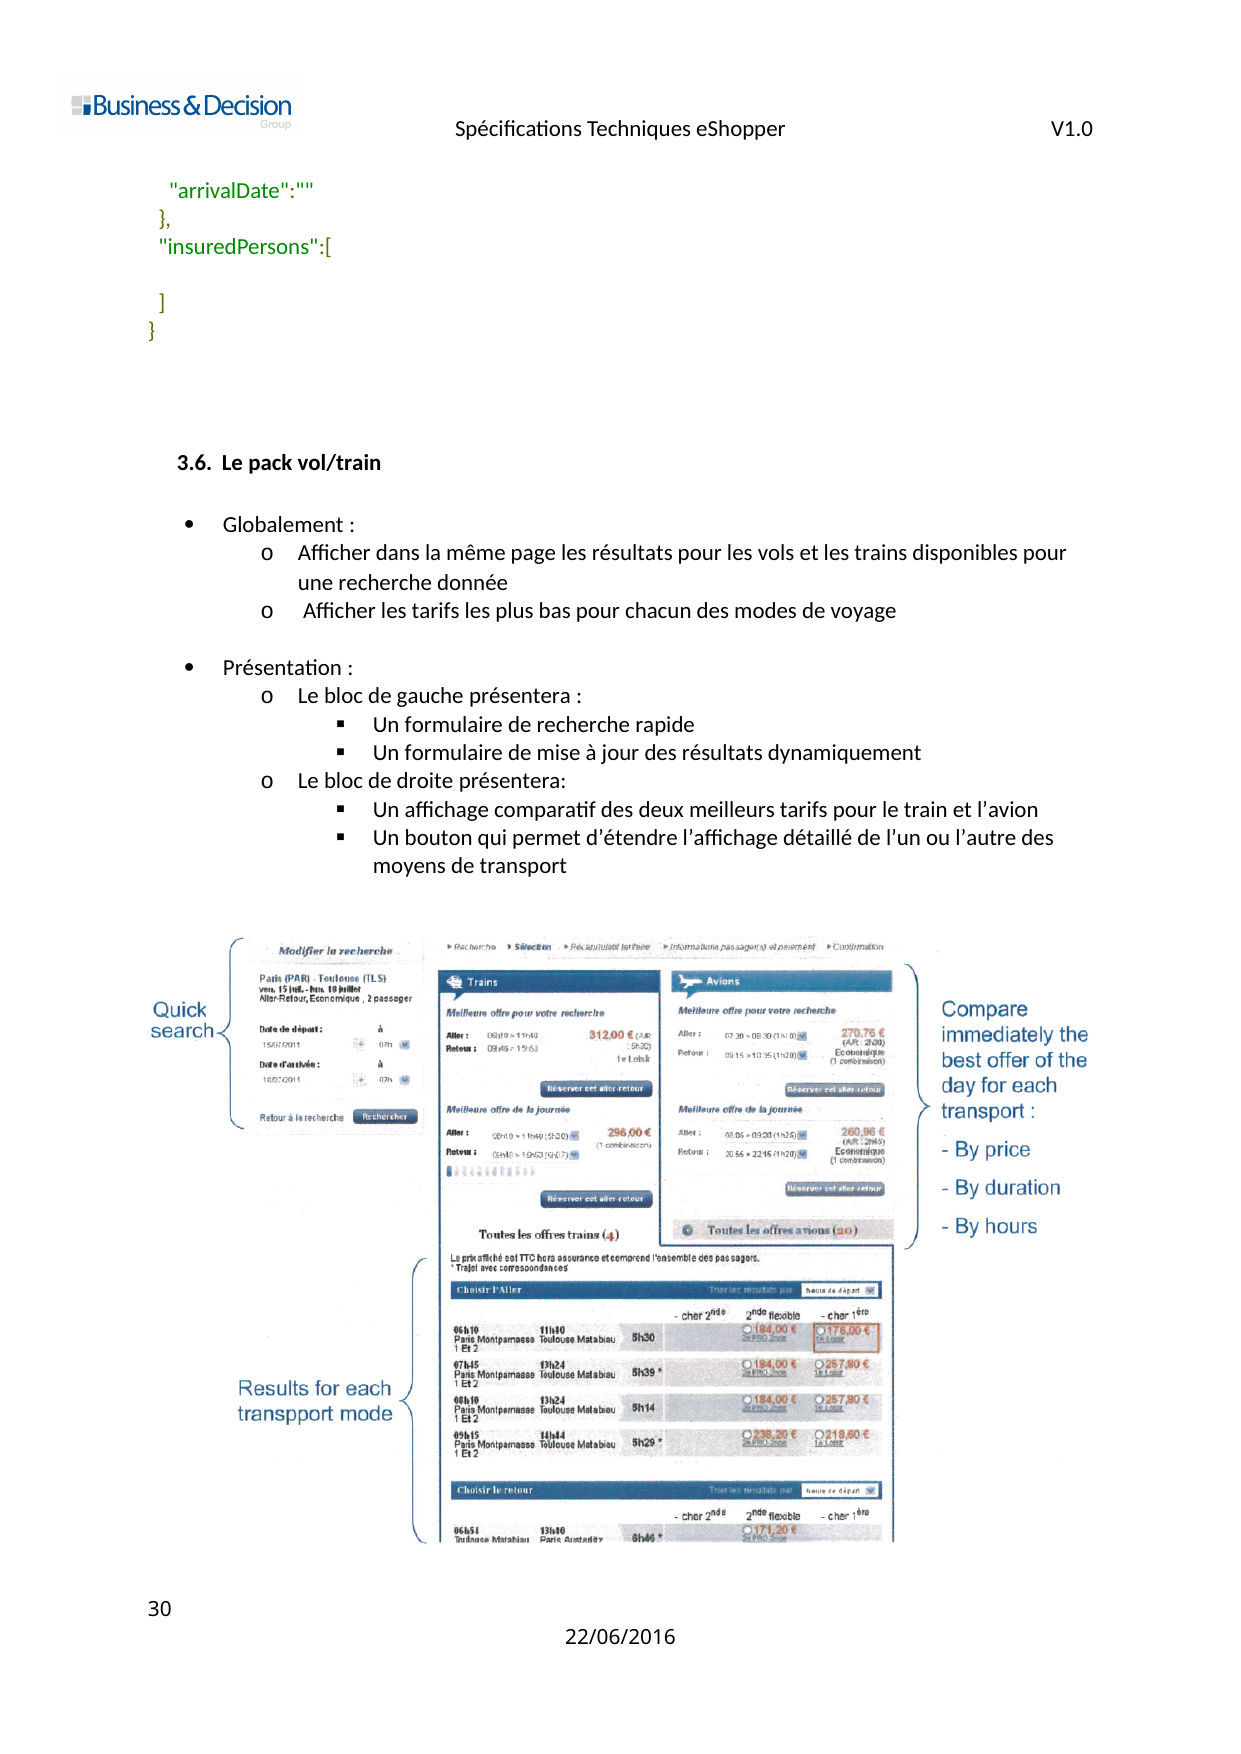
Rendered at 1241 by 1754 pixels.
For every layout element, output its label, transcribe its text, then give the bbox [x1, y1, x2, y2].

list Un bouton qui permet d’étendre l’affichage détaillé de l’un ou l’autre des moyens de transport [335, 823, 1092, 879]
list Globalement : [185, 511, 1092, 538]
list Un affichage comparatif des deux meilleurs tarifs pour le train et l’avion [335, 795, 1092, 823]
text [148, 176, 1092, 344]
picture [59, 75, 303, 136]
list Un formulaire de mise à jour des résultats dynamiquement [335, 738, 1092, 766]
subtitle Le pack vol/train [177, 448, 1092, 476]
list Un formulaire de recherche rapide [335, 710, 1092, 738]
list Afficher dans la même page les résultats pour les vols et les trains disponibles pour une recherche donnée [260, 538, 1092, 596]
picture [147, 935, 1091, 1547]
list Le bloc de droite présentera: [260, 766, 1092, 795]
list Afficher les tarifs les plus bas pour chacun des modes de voyage [260, 596, 1092, 625]
list Le bloc de gauche présentera : [260, 681, 1092, 710]
list Présentation : [185, 653, 1092, 681]
